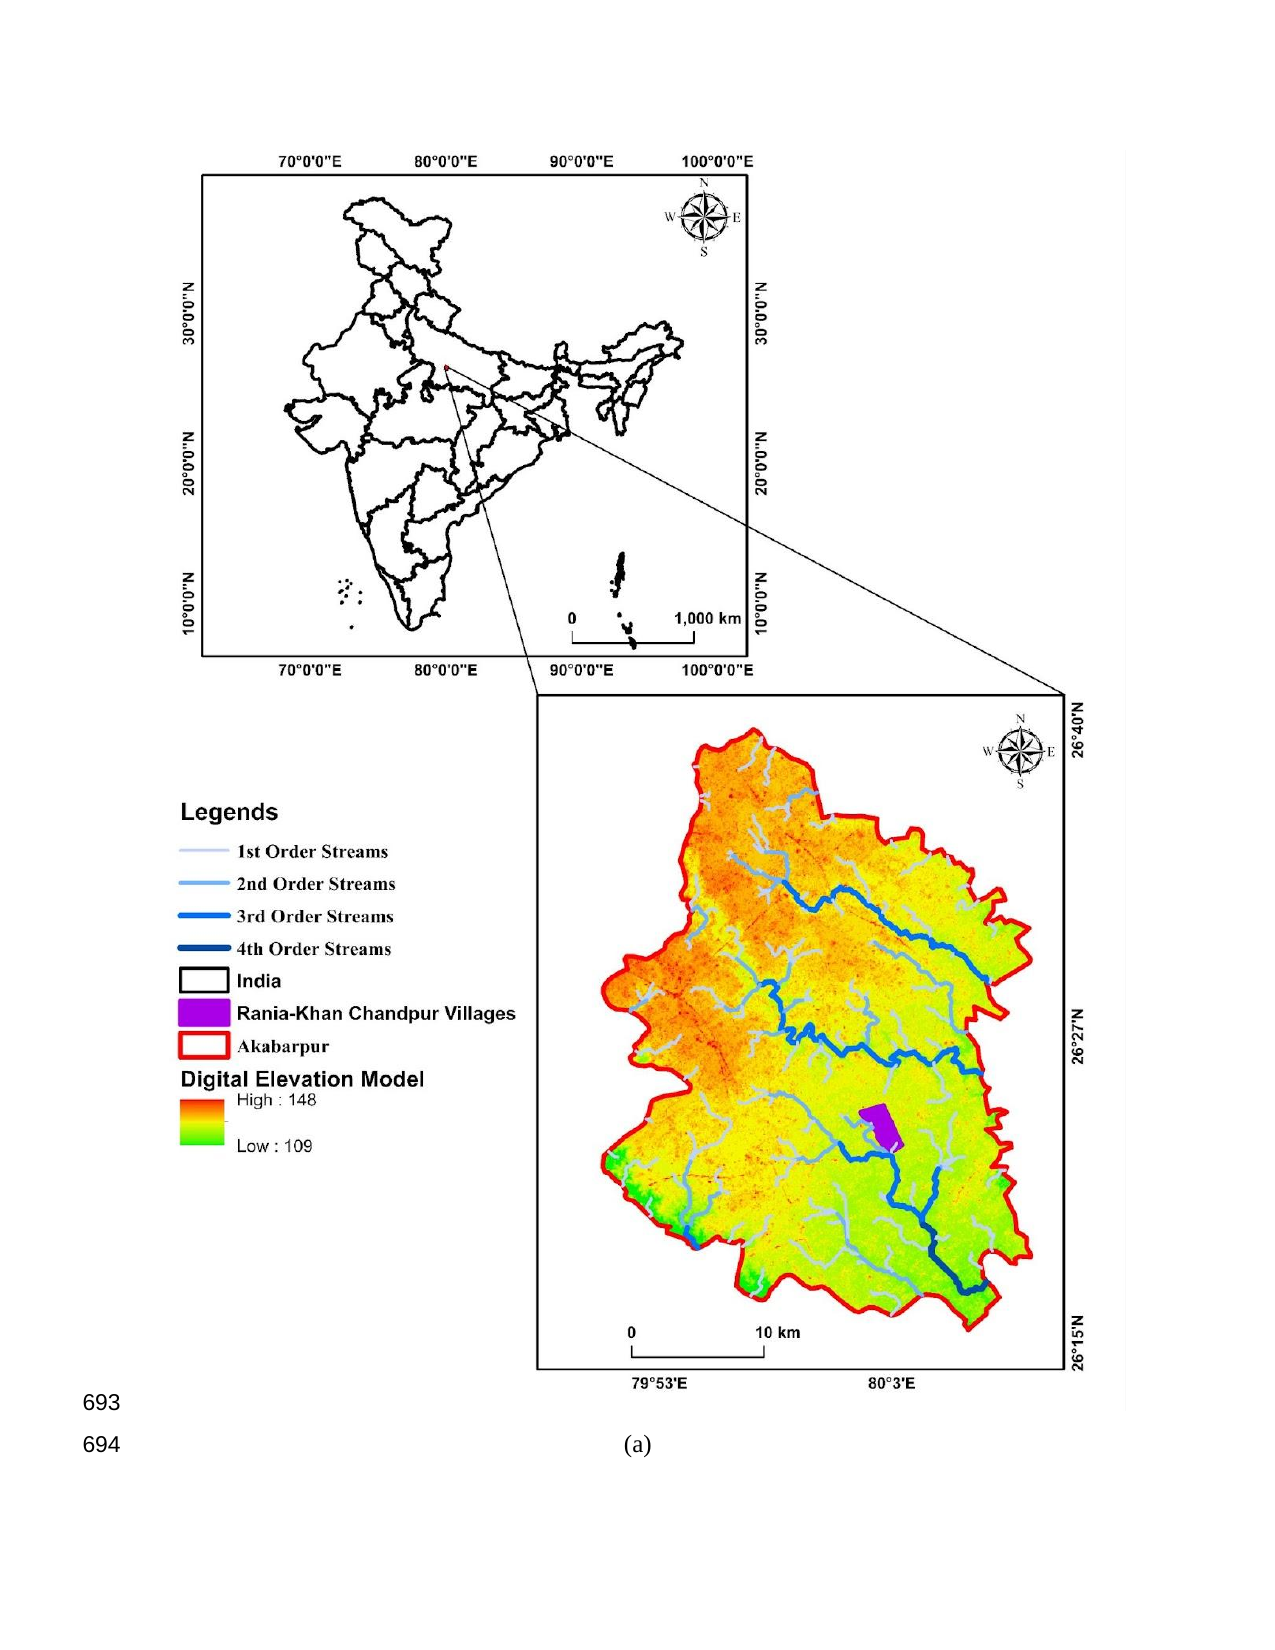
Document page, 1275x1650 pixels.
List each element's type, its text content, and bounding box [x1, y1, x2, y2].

picture [150, 150, 1125, 1411]
text (a) [150, 1429, 1125, 1458]
